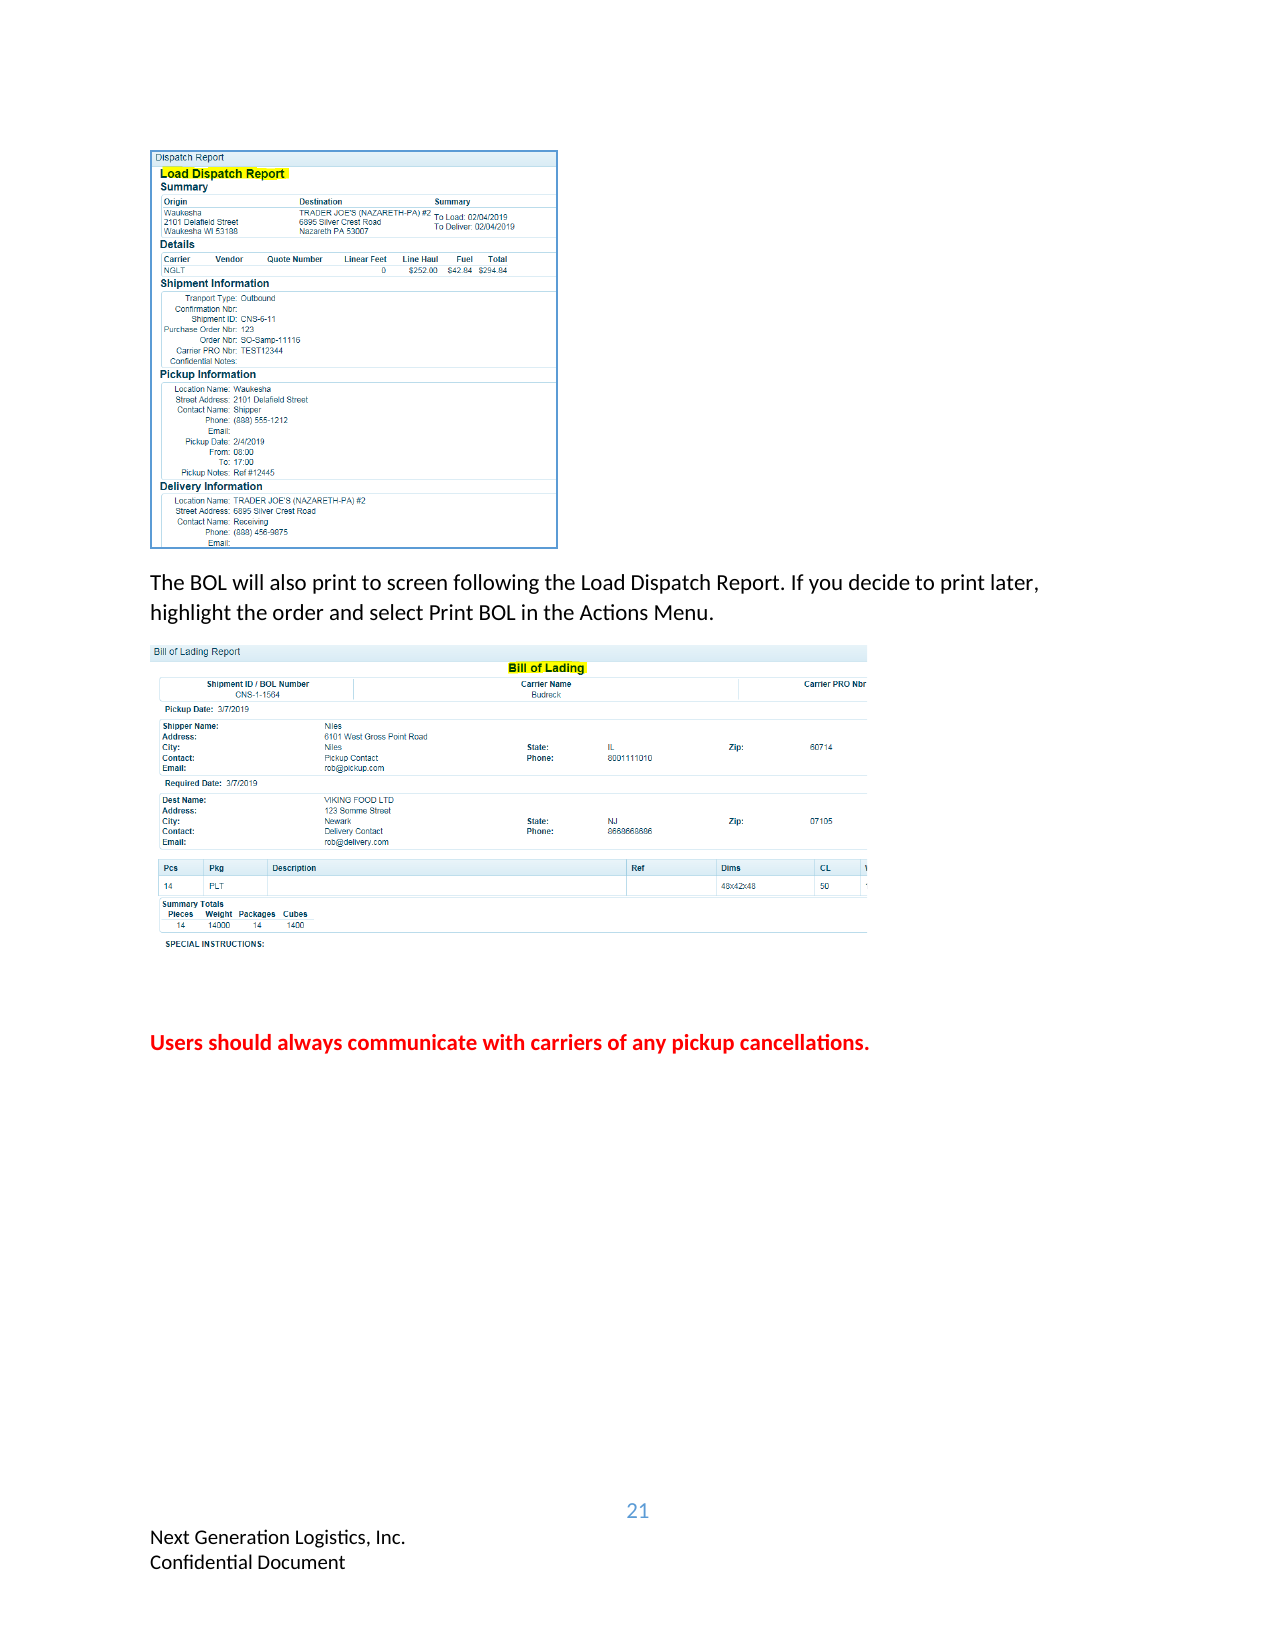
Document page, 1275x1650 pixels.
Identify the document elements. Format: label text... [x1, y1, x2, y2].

text The BOL will also print to screen following the Load Dispatch Report. If you decide to print later, highlight the order and select Print BOL in the Actions Menu. [150, 568, 1125, 626]
picture [150, 645, 868, 962]
picture [152, 152, 556, 547]
text Users should always communicate with carriers of any pickup cancellations. [150, 1028, 1125, 1056]
